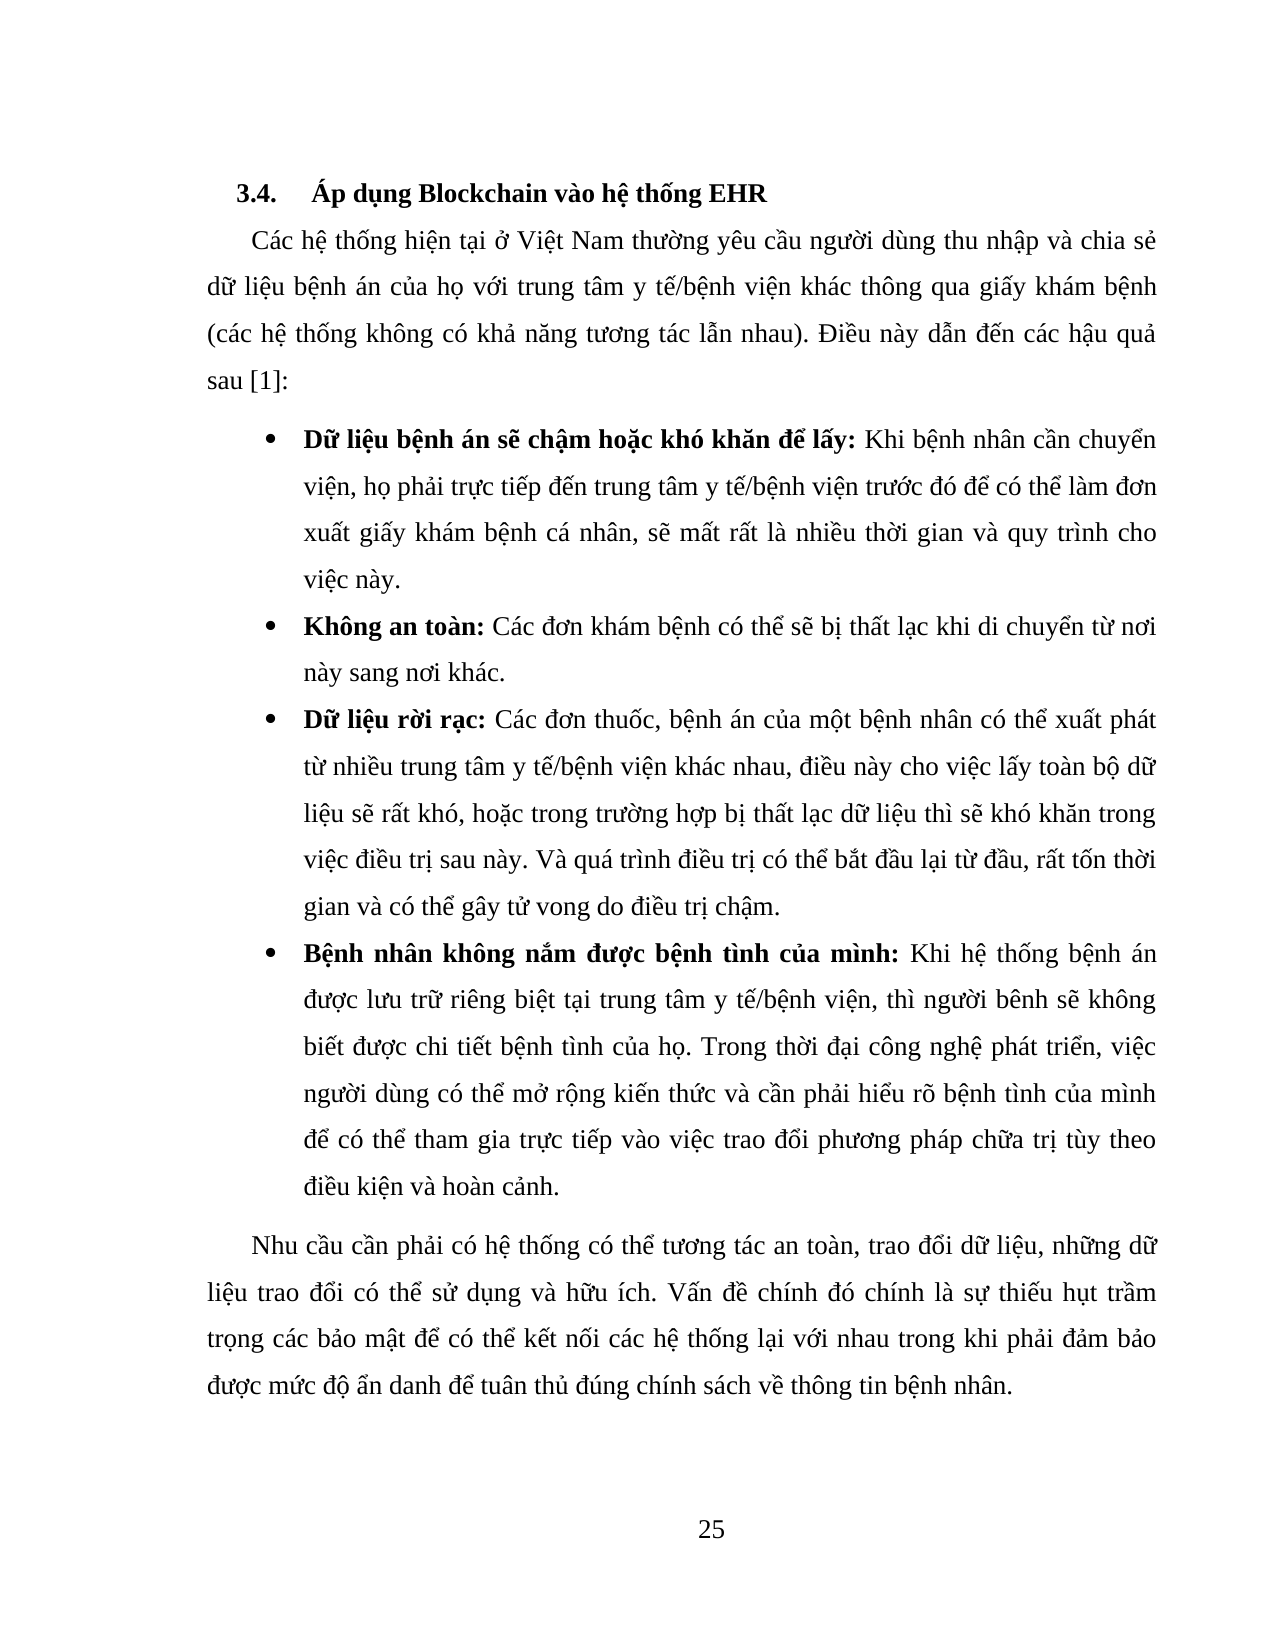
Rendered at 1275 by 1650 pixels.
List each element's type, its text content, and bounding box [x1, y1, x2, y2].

list Dữ liệu rời rạc: Các đơn thuốc, bệnh án của một bệnh nhân có thể xuất phát từ nhiều trung tâm y tế/bệnh viện khác nhau, điều này cho việc lấy toàn bộ dữ liệu sẽ rất khó, hoặc trong trường hợp bị thất lạc dữ liệu thì sẽ khó khăn trong việc điều trị sau này. Và quá trình điều trị có thể bắt đầu lại từ đầu, rất tốn thời gian và có thể gây tử vong do điều trị chậm. [266, 703, 1157, 921]
text Nhu cầu cần phải có hệ thống có thể tương tác an toàn, trao đổi dữ liệu, những dữ liệu trao đổi có thể sử dụng và hữu ích. Vấn đề chính đó chính là sự thiếu hụt trầm trọng các bảo mật để có thể kết nối các hệ thống lại với nhau trong khi phải đảm bảo được mức độ ẩn danh để tuân thủ đúng chính sách về thông tin bệnh nhân. [207, 1229, 1157, 1400]
list Không an toàn: Các đơn khám bệnh có thể sẽ bị thất lạc khi di chuyển từ nơi này sang nơi khác. [266, 610, 1157, 688]
text Các hệ thống hiện tại ở Việt Nam thường yêu cầu người dùng thu nhập và chia sẻ dữ liệu bệnh án của họ với trung tâm y tế/bệnh viện khác thông qua giấy khám bệnh (các hệ thống không có khả năng tương tác lẫn nhau). Điều này dẫn đến các hậu quả sau [1]: [207, 224, 1157, 395]
list Dữ liệu bệnh án sẽ chậm hoặc khó khăn để lấy: Khi bệnh nhân cần chuyển viện, họ phải trực tiếp đến trung tâm y tế/bệnh viện trước đó để có thể làm đơn xuất giấy khám bệnh cá nhân, sẽ mất rất là nhiều thời gian và quy trình cho việc này. [266, 423, 1157, 594]
list Bệnh nhân không nắm được bệnh tình của mình: Khi hệ thống bệnh án được lưu trữ riêng biệt tại trung tâm y tế/bệnh viện, thì người bênh sẽ không biết được chi tiết bệnh tình của họ. Trong thời đại công nghệ phát triển, việc người dùng có thể mở rộng kiến thức và cần phải hiểu rõ bệnh tình của mình để có thể tham gia trực tiếp vào việc trao đổi phương pháp chữa trị tùy theo điều kiện và hoàn cảnh. [266, 937, 1157, 1201]
subtitle Áp dụng Blockchain vào hệ thống EHR [236, 177, 1157, 208]
